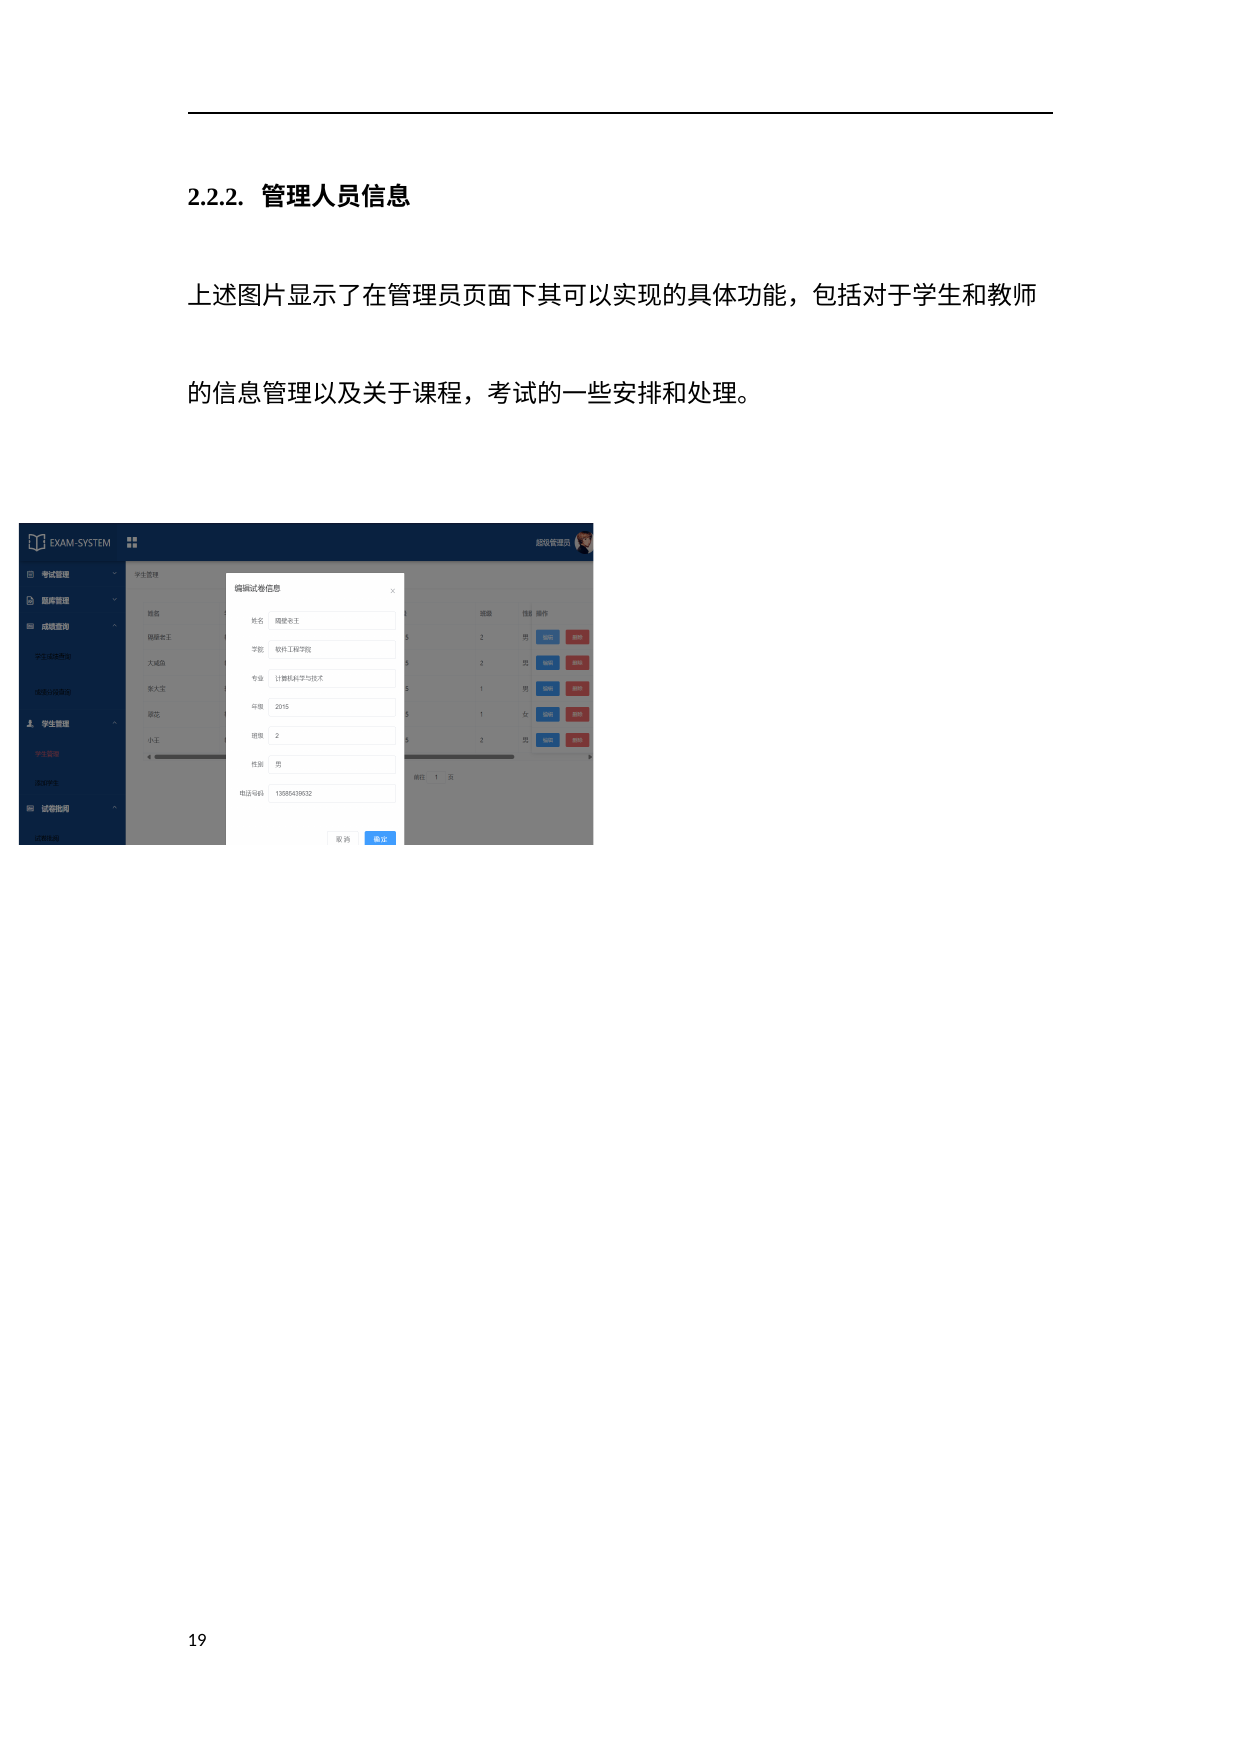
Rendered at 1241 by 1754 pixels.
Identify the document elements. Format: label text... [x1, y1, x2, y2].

subtitle 管理人员信息 [187, 162, 1053, 227]
text 上述图片显示了在管理员页面下其可以实现的具体功能，包括对于学生和教师的信息管理以及关于课程，考试的一些安排和处理。 [187, 261, 1053, 424]
picture [18, 523, 594, 845]
